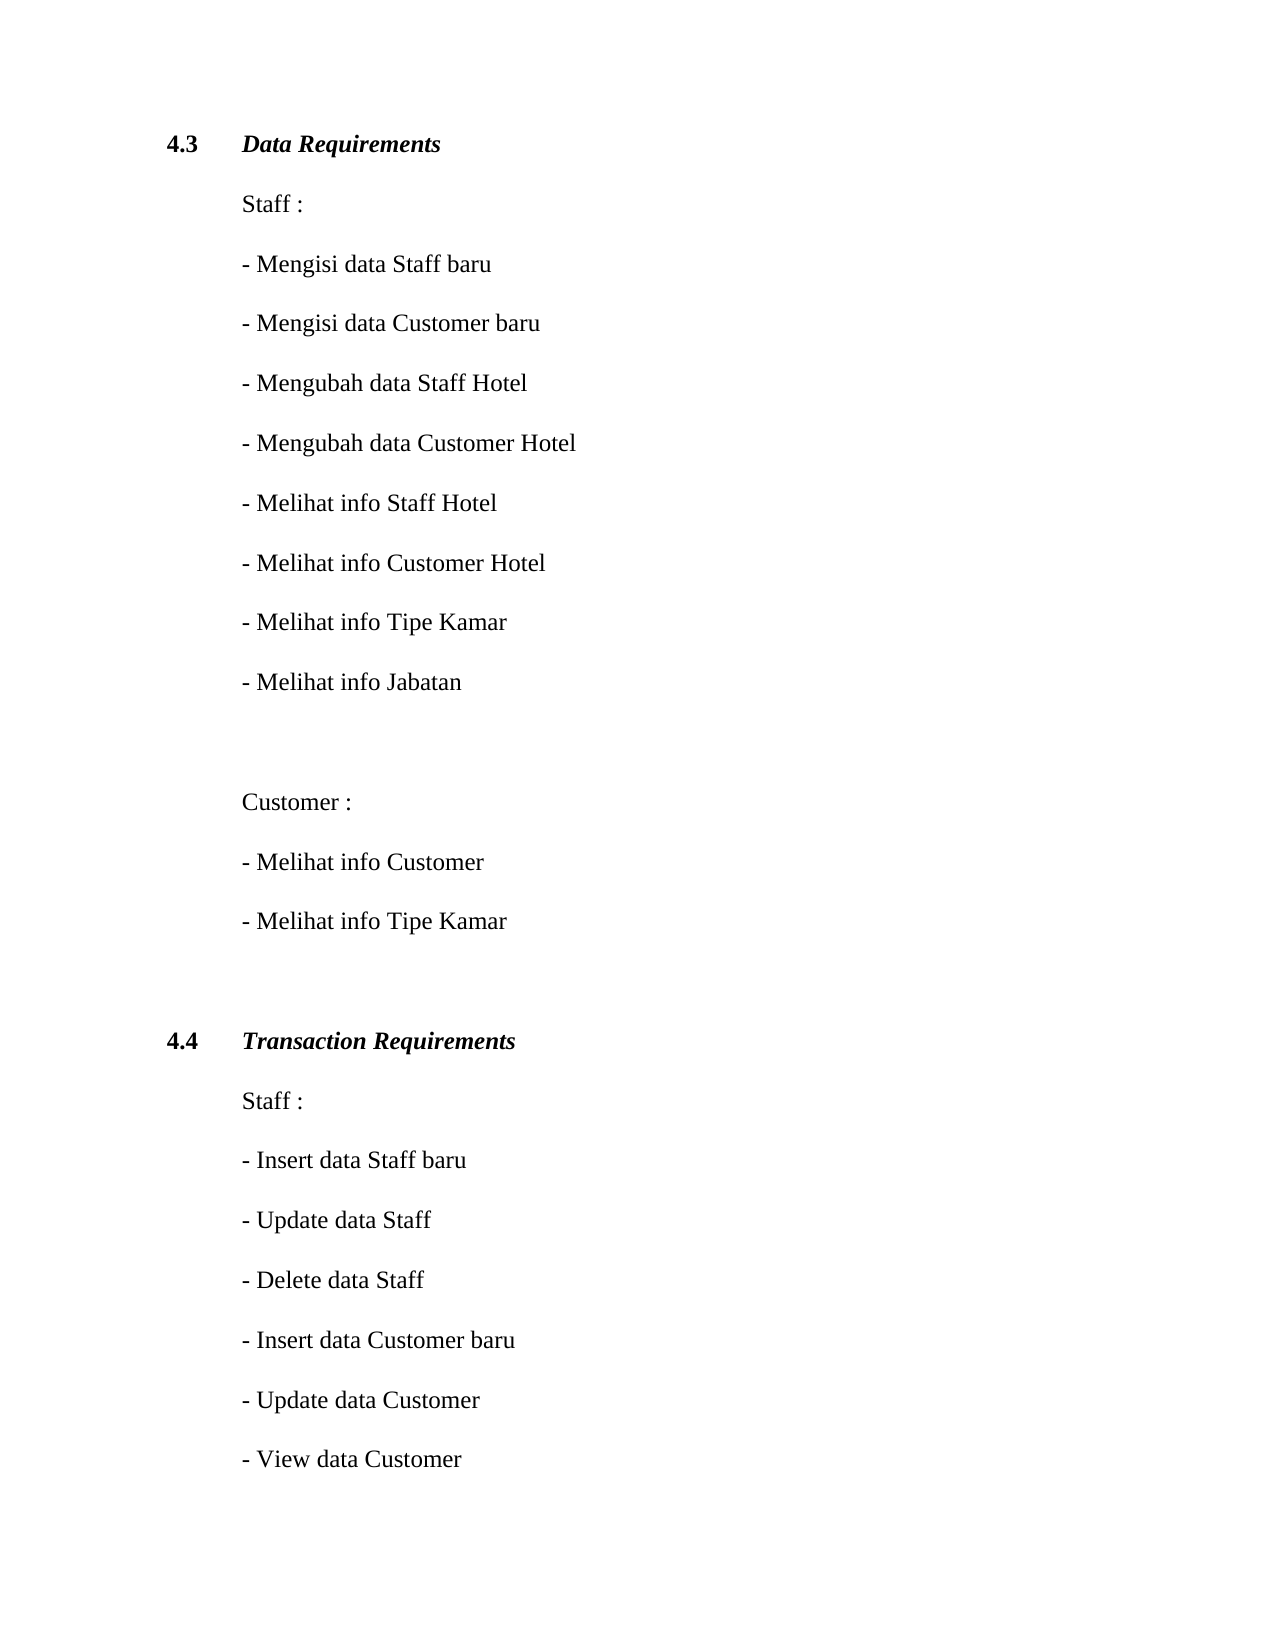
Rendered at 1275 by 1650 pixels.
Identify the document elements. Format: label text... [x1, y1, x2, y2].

text - Mengubah data Customer Hotel [167, 428, 1185, 457]
text - Insert data Customer baru [167, 1325, 1185, 1354]
text 4.3 Data Requirements [167, 129, 1185, 158]
text - Melihat info Staff Hotel [167, 488, 1185, 517]
text - Delete data Staff [167, 1265, 1185, 1294]
text - Insert data Staff baru [167, 1146, 1185, 1174]
text - Melihat info Customer Hotel [167, 548, 1185, 576]
text - Mengisi data Staff baru [167, 249, 1185, 277]
text - Update data Customer [167, 1385, 1185, 1413]
text - Melihat info Jabatan [167, 667, 1185, 696]
text - Melihat info Tipe Kamar [167, 906, 1185, 935]
text Customer : [167, 787, 1185, 816]
text - Melihat info Customer [167, 847, 1185, 875]
text 4.4 Transaction Requirements [167, 1026, 1185, 1055]
text - Update data Staff [167, 1205, 1185, 1234]
text - Mengisi data Customer baru [167, 308, 1185, 337]
text - Mengubah data Staff Hotel [167, 368, 1185, 397]
text - Melihat info Tipe Kamar [167, 607, 1185, 636]
text Staff : [167, 1086, 1185, 1114]
text - View data Customer [167, 1444, 1185, 1473]
text Staff : [167, 189, 1185, 218]
